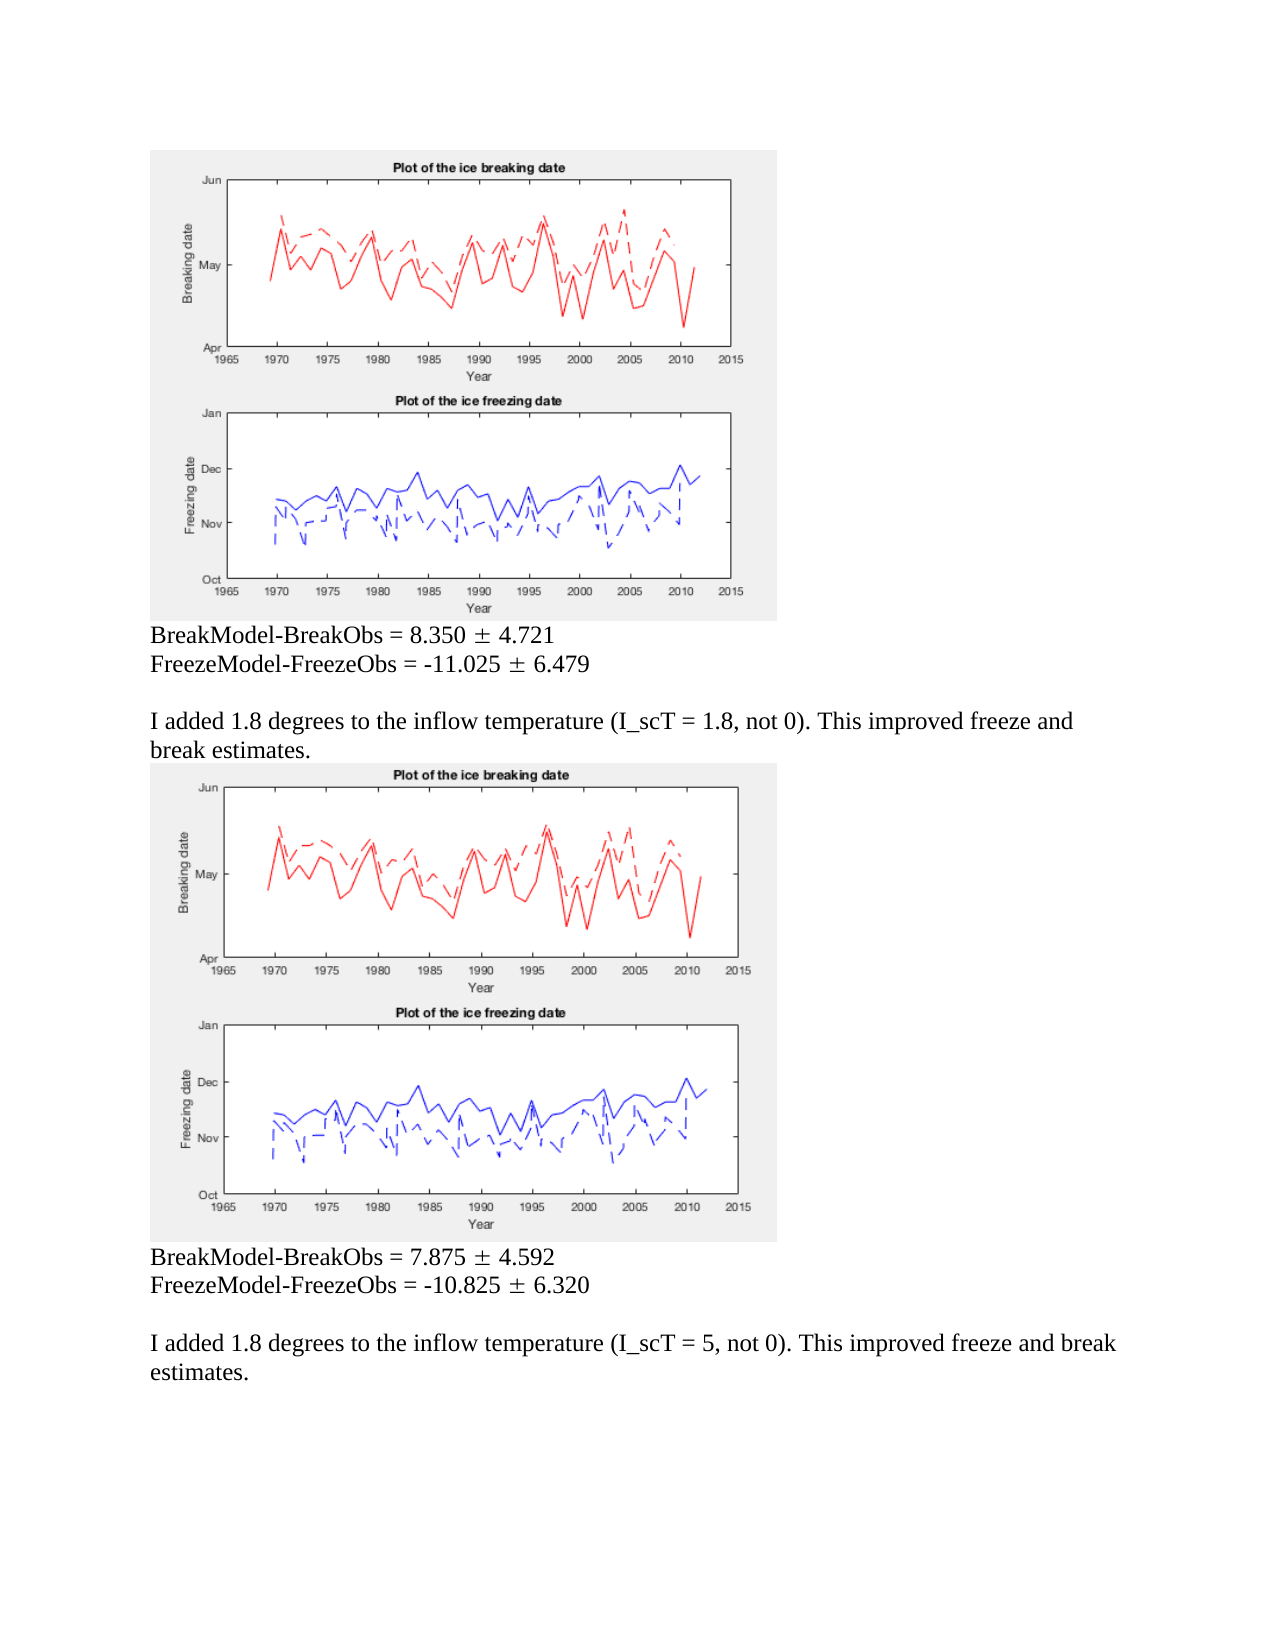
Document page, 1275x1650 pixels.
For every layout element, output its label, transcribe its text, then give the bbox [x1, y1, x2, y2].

picture [150, 150, 778, 621]
text BreakModel-BreakObs = 8.350 4.721 [150, 620, 1125, 649]
text FreezeModel-FreezeObs = -10.825 6.320 [150, 1271, 1125, 1299]
text BreakModel-BreakObs = 7.875 4.592 [150, 1242, 1125, 1271]
text FreezeModel-FreezeObs = -11.025 6.479 [150, 649, 1125, 678]
text I added 1.8 degrees to the inflow temperature (I_scT = 1.8, not 0). This improved freeze and break estimates. [150, 706, 1125, 764]
picture [150, 763, 778, 1242]
text I added 1.8 degrees to the inflow temperature (I_scT = 5, not 0). This improved freeze and break estimates. [150, 1328, 1125, 1386]
